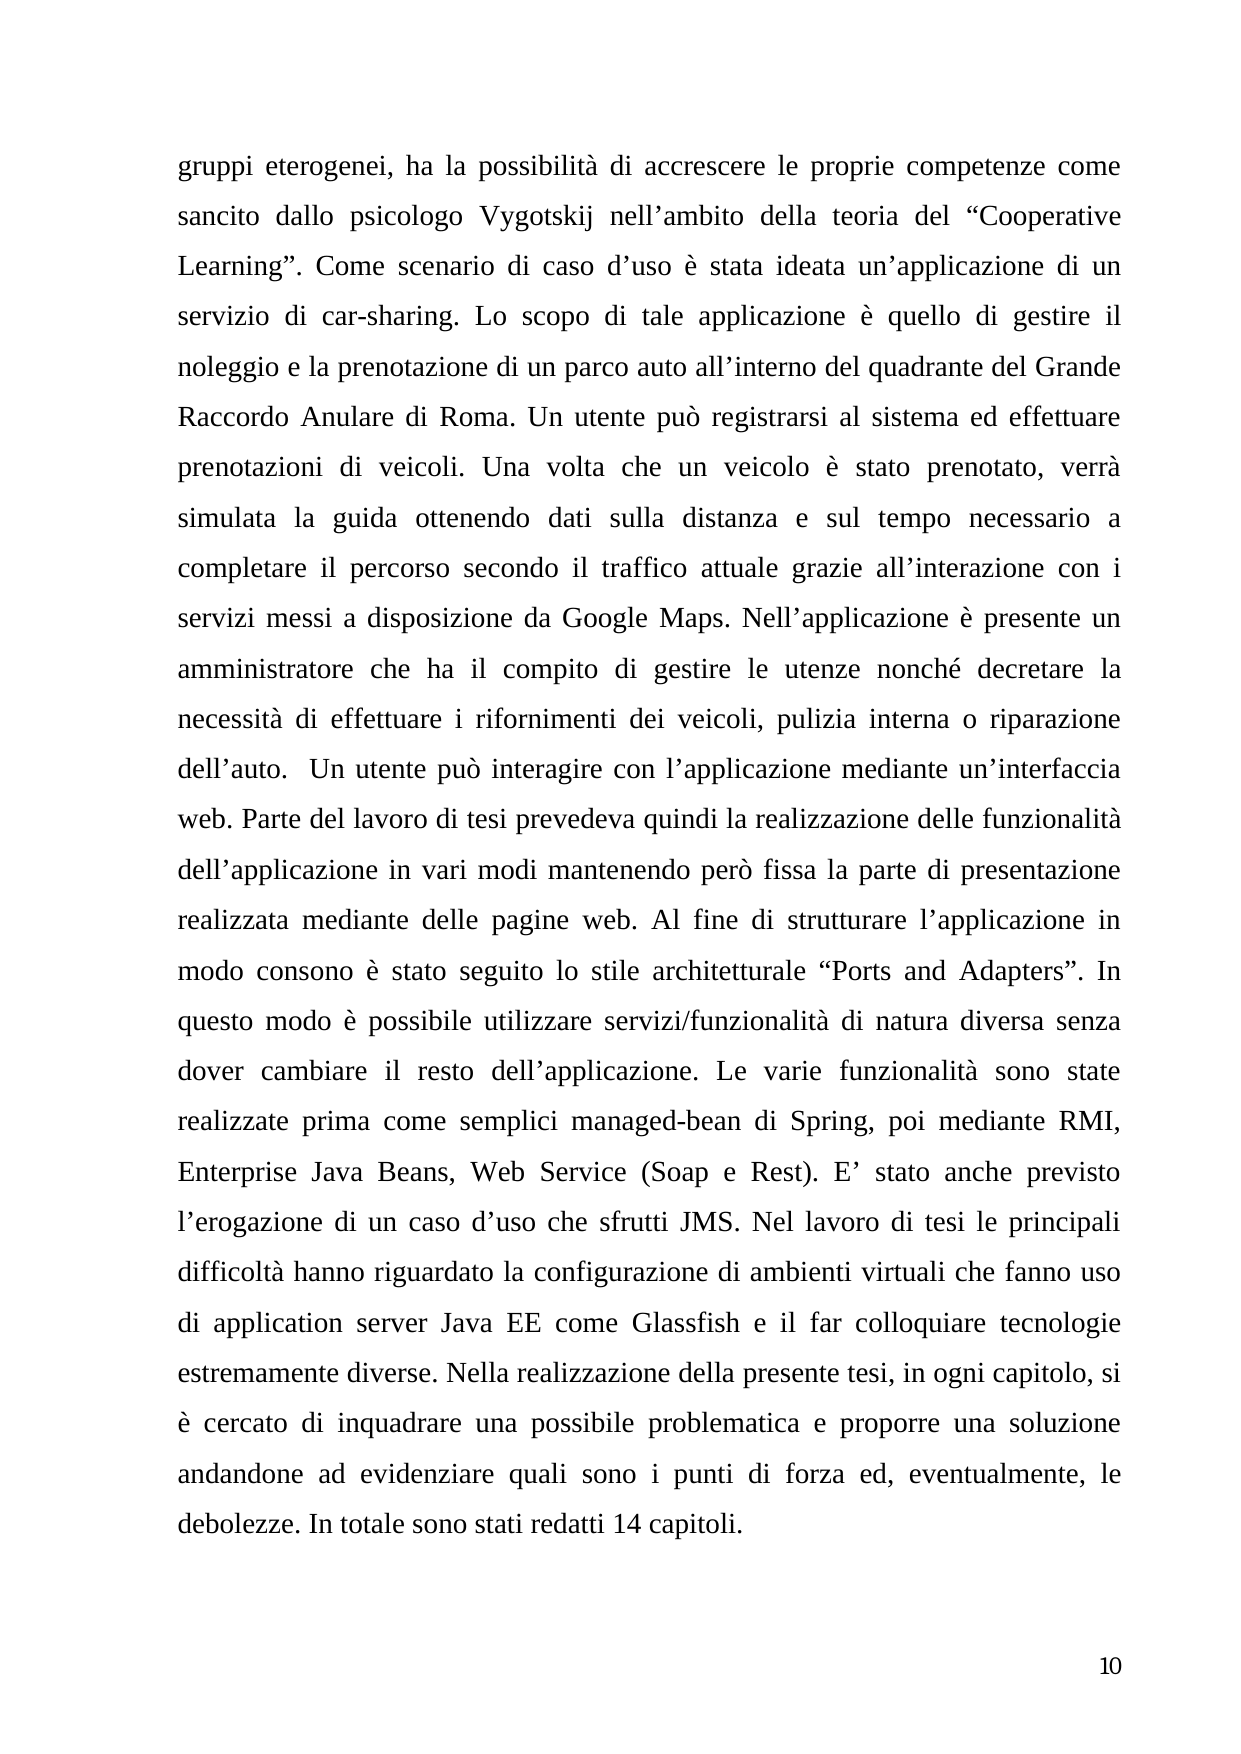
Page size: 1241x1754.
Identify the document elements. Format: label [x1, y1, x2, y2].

text [177, 148, 1122, 1539]
